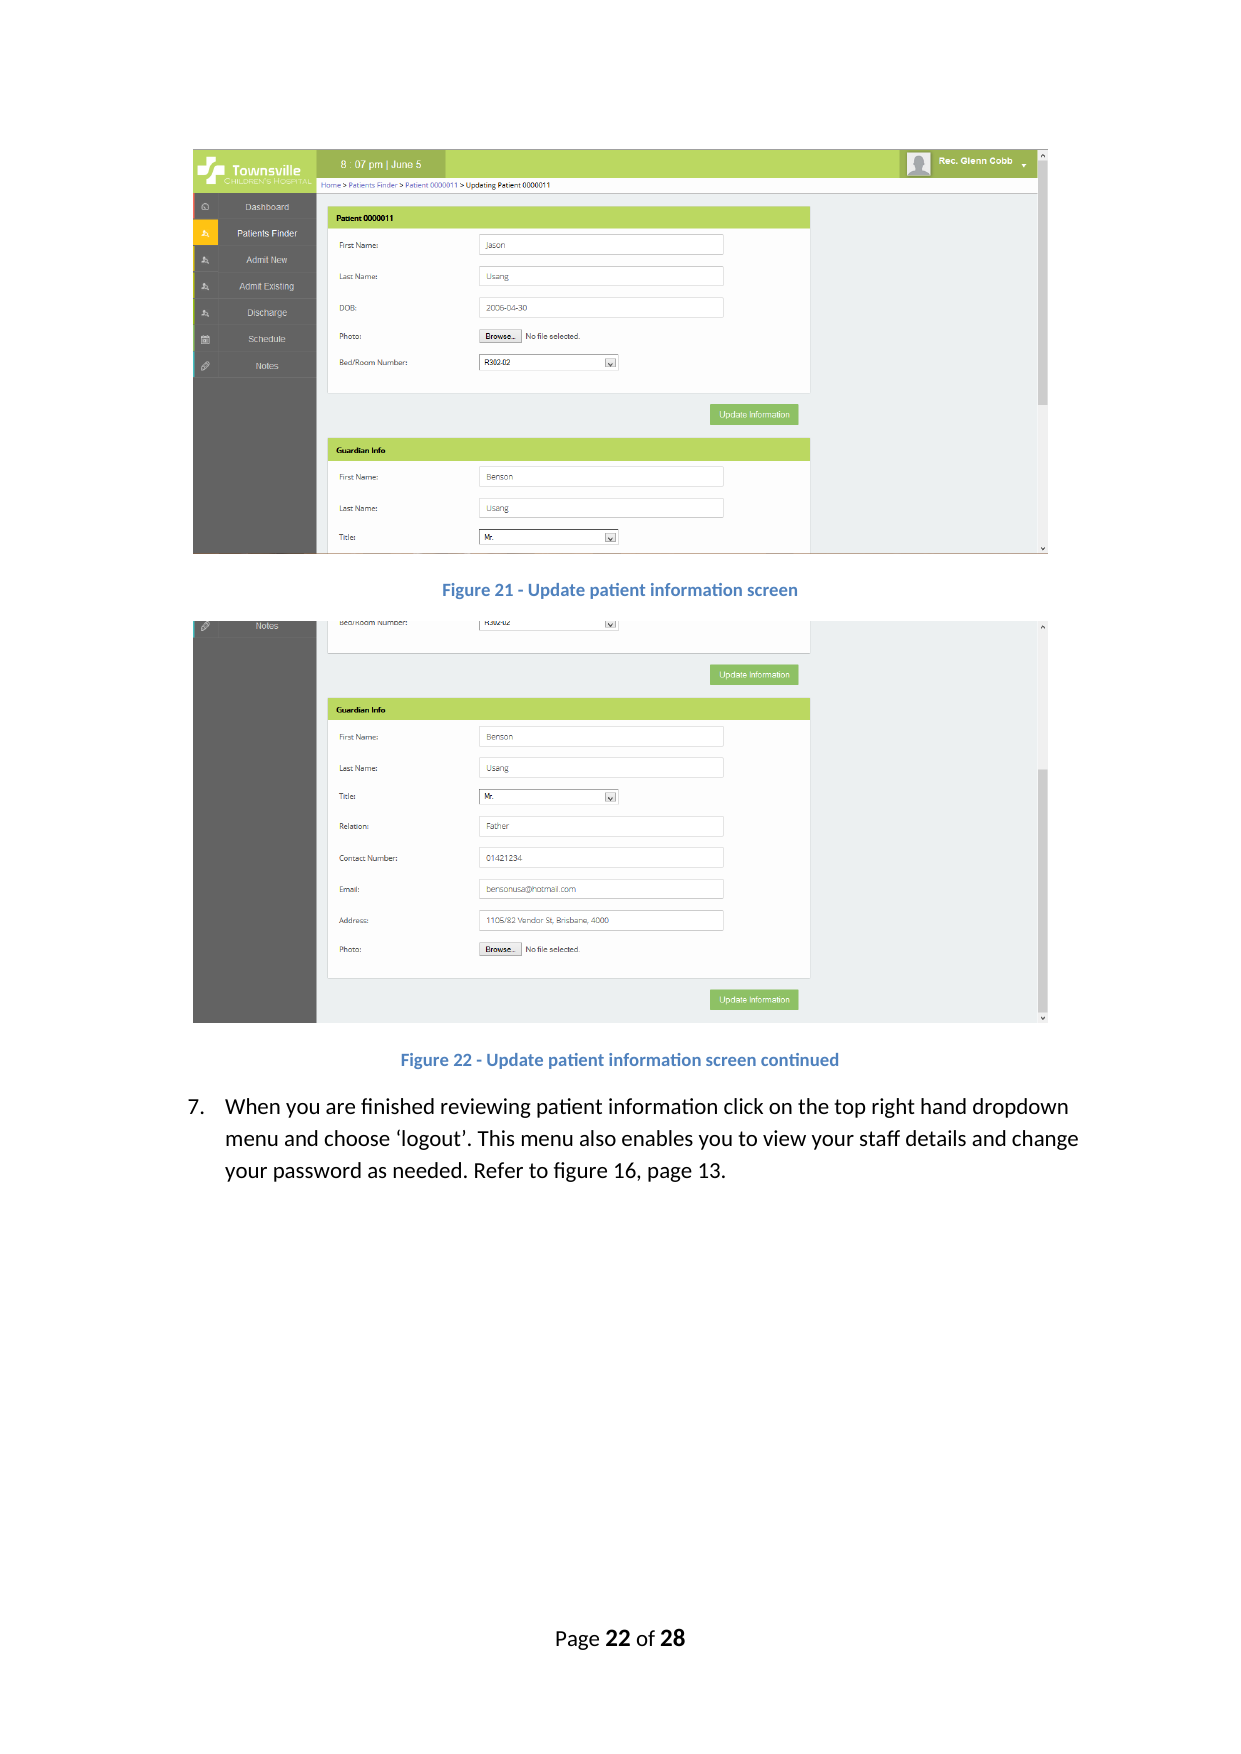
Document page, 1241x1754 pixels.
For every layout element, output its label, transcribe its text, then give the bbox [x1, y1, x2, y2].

picture [193, 621, 1048, 1023]
text Figure 22 - Update patient information screen continued [150, 1048, 1090, 1071]
picture [193, 149, 1048, 554]
text Figure 21 - Update patient information screen [150, 578, 1090, 601]
list When you are finished reviewing patient information click on the top right hand dropdown menu and choose ‘logout’. This menu also enables you to view your staff details and change your password as needed. Refer to figure 16, page 13. [187, 1092, 1090, 1184]
